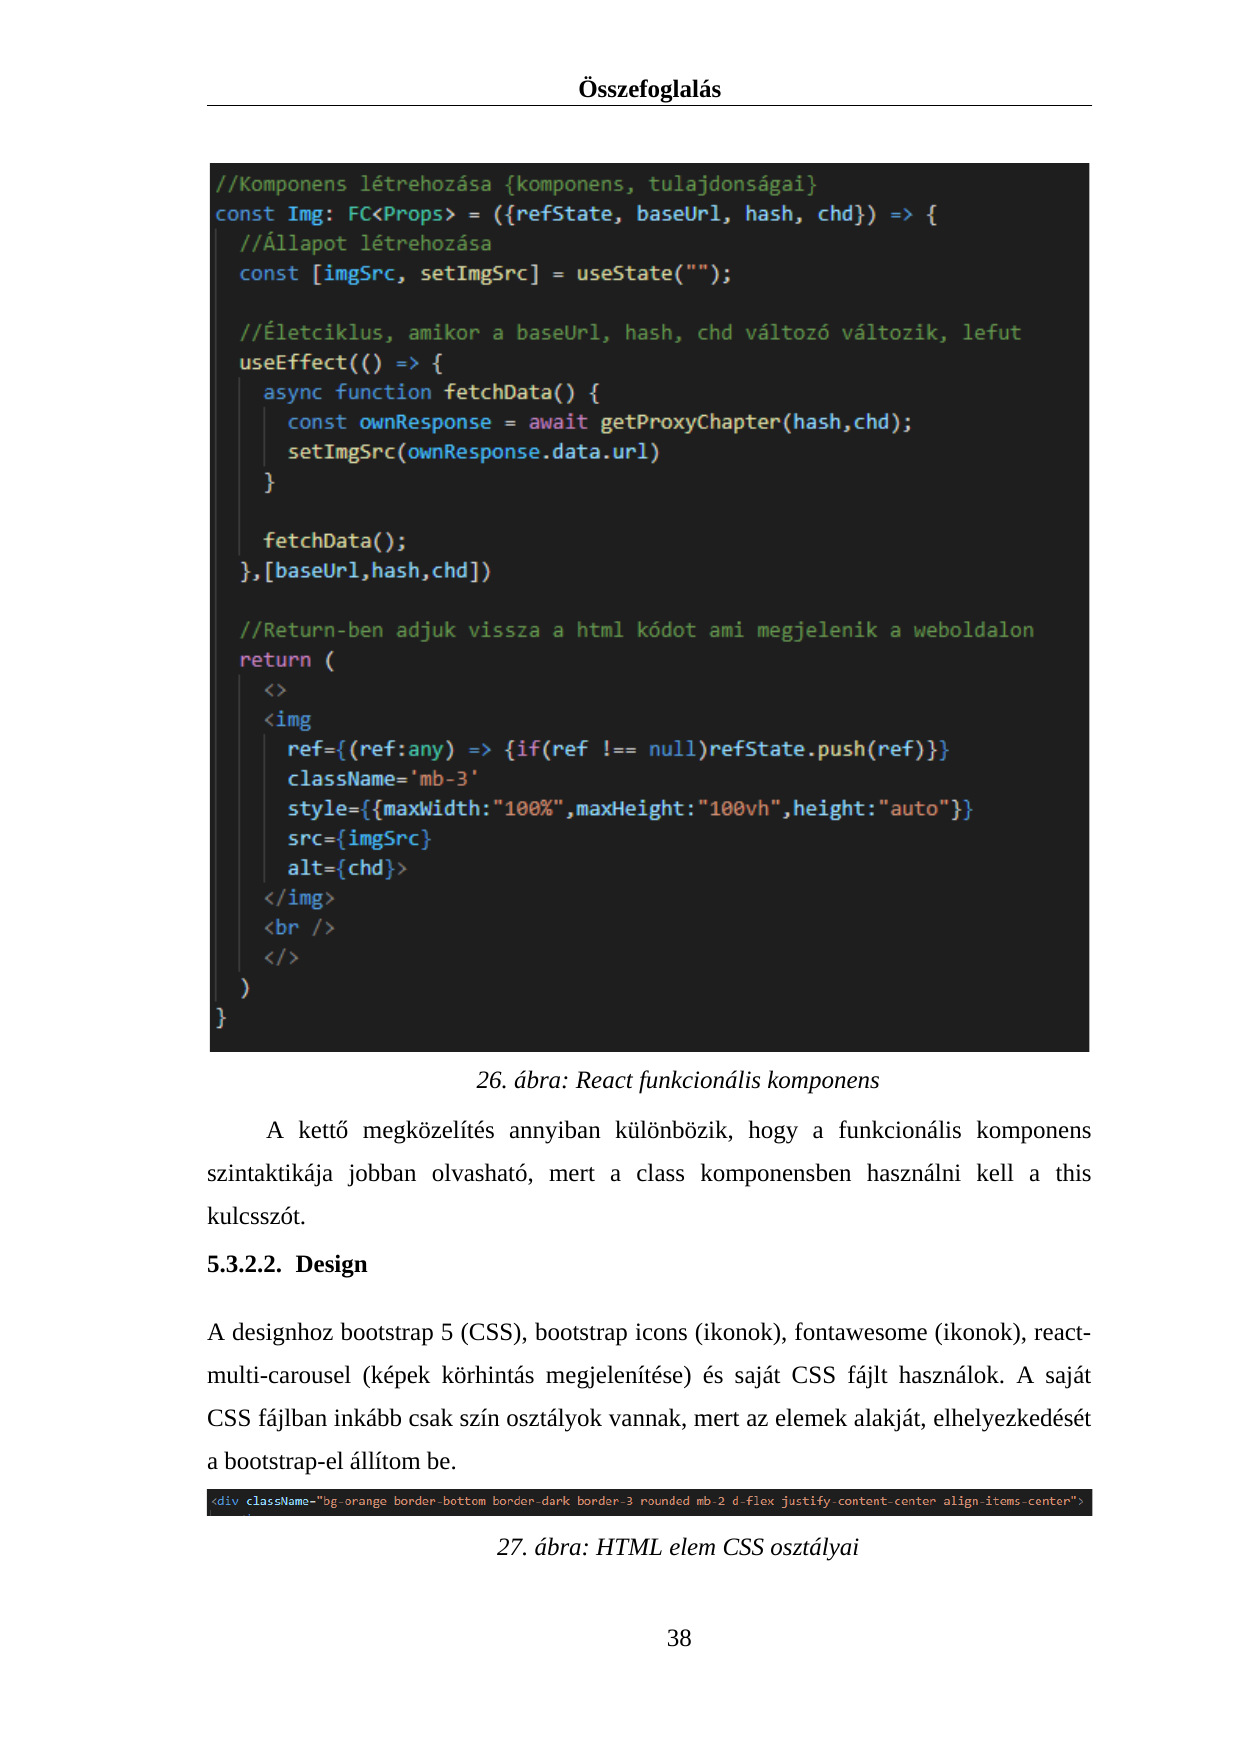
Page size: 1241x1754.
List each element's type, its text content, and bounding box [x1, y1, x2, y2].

text 26. ábra: React funkcionális komponens [207, 1066, 1092, 1094]
picture [206, 1489, 1093, 1516]
picture [209, 163, 1090, 1052]
text A kettő megközelítés annyiban különbözik, hogy a funkcionális komponens szintaktikája jobban olvasható, mert a class komponensben használni kell a this kulcsszót. [207, 1115, 1092, 1230]
text 27. ábra: HTML elem CSS osztályai [207, 1532, 1092, 1561]
subtitle Design [207, 1249, 1092, 1277]
text A designhoz bootstrap 5 (CSS), bootstrap icons (ikonok), fontawesome (ikonok), react-multi-carousel (képek körhintás megjelenítése) és saját CSS fájlt használok. A saját CSS fájlban inkább csak szín osztályok vannak, mert az elemek alakját, elhelyezkedését a bootstrap-el állítom be. [207, 1317, 1092, 1475]
